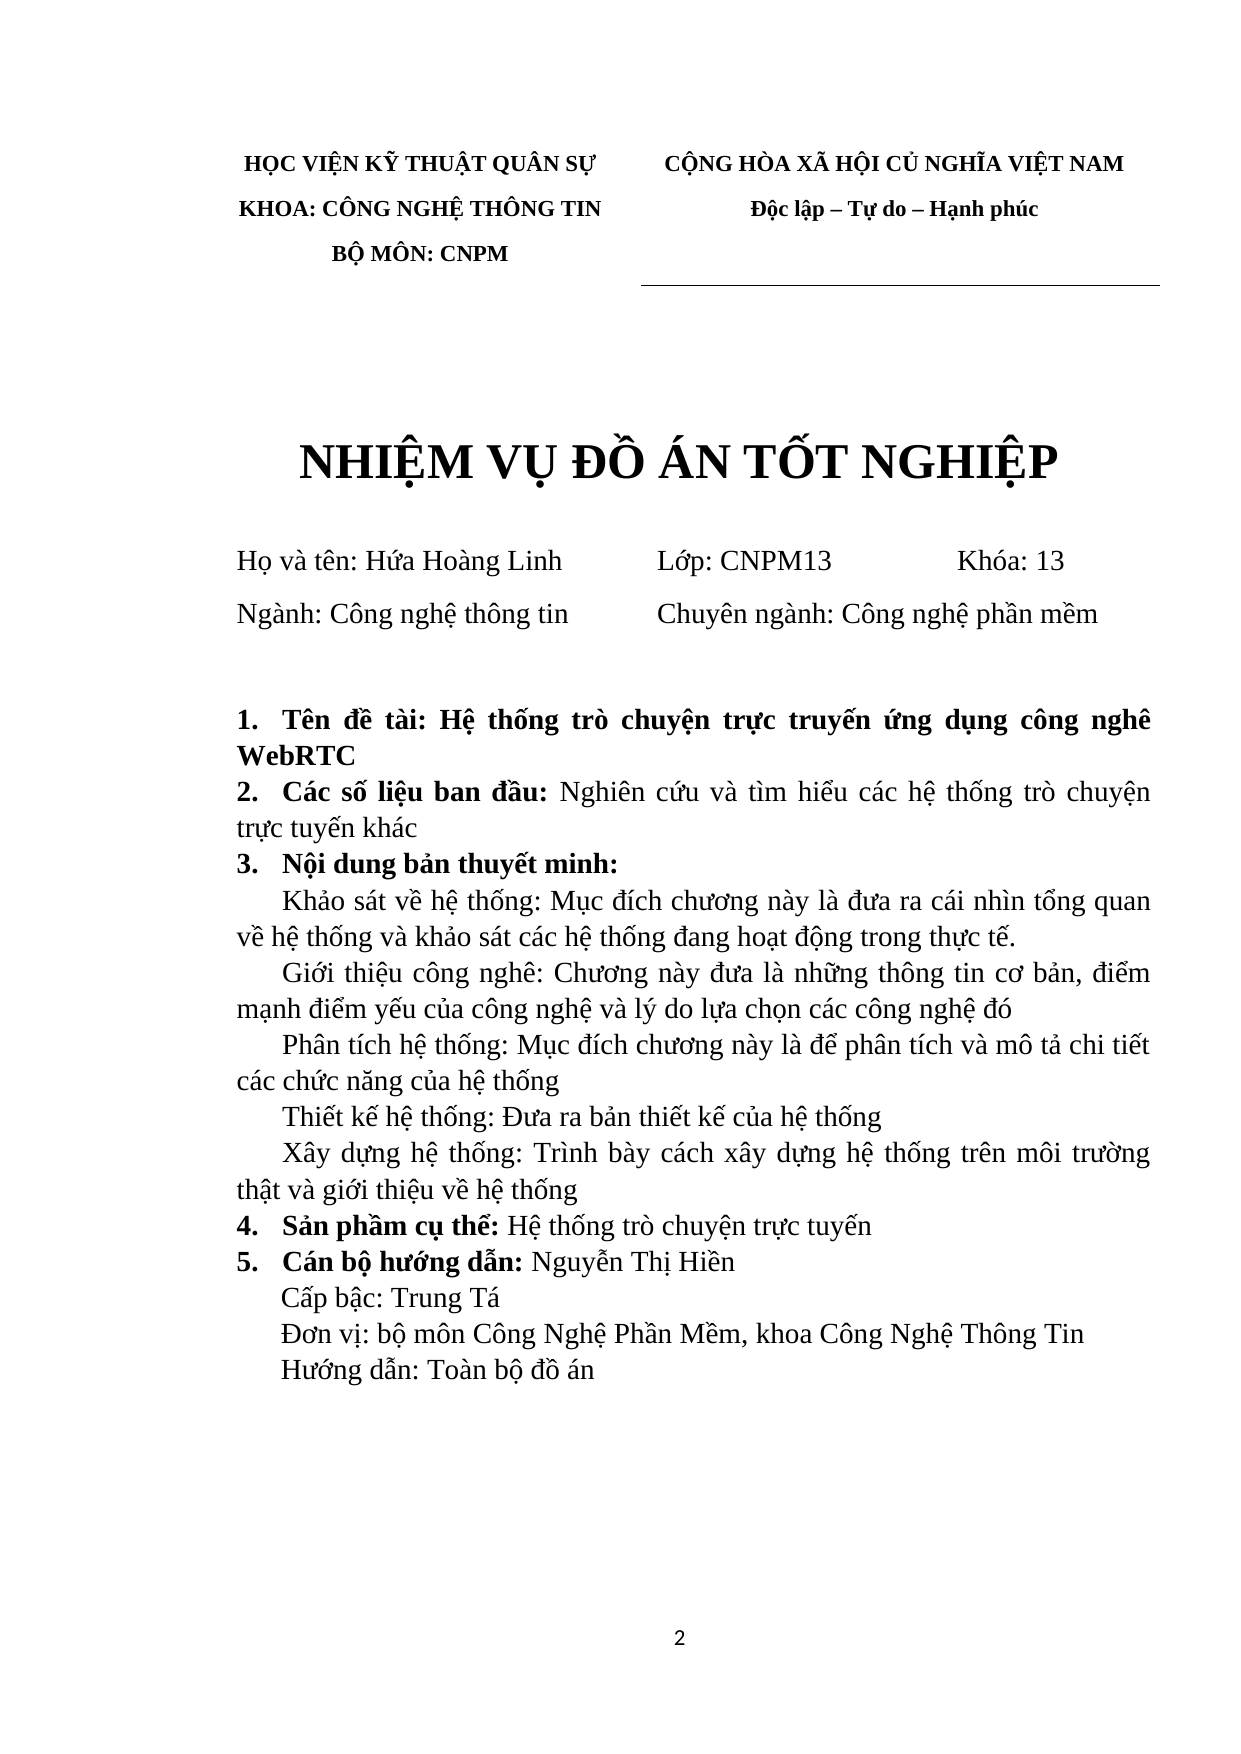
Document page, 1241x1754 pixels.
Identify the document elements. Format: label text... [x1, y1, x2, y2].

text Họ và tên: Hứa Hoàng Linh Lớp: CNPM13 Khóa: 13 [236, 543, 1152, 577]
list Đơn vị: bộ môn Công Nghệ Phần Mềm, khoa Công Nghệ Thông Tin [281, 1316, 1152, 1350]
list Sản phầm cụ thể: Hệ thống trò chuyện trực tuyến [236, 1208, 1152, 1241]
list Các số liệu ban đầu: Nghiên cứu và tìm hiểu các hệ thống trò chuyện trực tuyến khác [236, 774, 1152, 844]
list Cán bộ hướng dẫn: Nguyễn Thị Hiền [236, 1244, 1152, 1278]
list Xây dựng hệ thống: Trình bày cách xây dựng hệ thống trên môi trường thật và giới thiệu về hệ thống [236, 1136, 1152, 1205]
table_header CỘNG HÒA XÃ HỘI CỦ NGHĨA VIỆT NAM Độc lập – Tự do – Hạnh phúc [641, 150, 1160, 285]
text Ngành: Công nghệ thông tin Chuyên ngành: Công nghệ phần mềm [236, 596, 1152, 630]
list Cấp bậc: Trung Tá [281, 1280, 1152, 1314]
list Phân tích hệ thống: Mục đích chương này là để phân tích và mô tả chi tiết các chức năng của hệ thống [236, 1027, 1152, 1097]
list Giới thiệu công nghê: Chương này đưa là những thông tin cơ bản, điểm mạnh điểm yếu của công nghệ và lý do lựa chọn các công nghệ đó [236, 955, 1152, 1024]
subtitle NHIỆM VỤ ĐỒ ÁN TỐT NGHIỆP [207, 431, 1152, 489]
list Thiết kế hệ thống: Đưa ra bản thiết kế của hệ thống [236, 1099, 1152, 1133]
list Hướng dẫn: Toàn bộ đồ án [281, 1352, 1152, 1386]
list Nội dung bản thuyết minh: [236, 846, 1152, 880]
list Tên đề tài: Hệ thống trò chuyện trực truyến ứng dụng công nghê WebRTC [236, 702, 1152, 772]
list Khảo sát về hệ thống: Mục đích chương này là đưa ra cái nhìn tổng quan về hệ thống và khảo sát các hệ thống đang hoạt động trong thực tế. [236, 883, 1152, 952]
table_header HỌC VIỆN KỸ THUẬT QUÂN SỰ KHOA: CÔNG NGHỆ THÔNG TIN BỘ MÔN: CNPM [199, 150, 641, 285]
